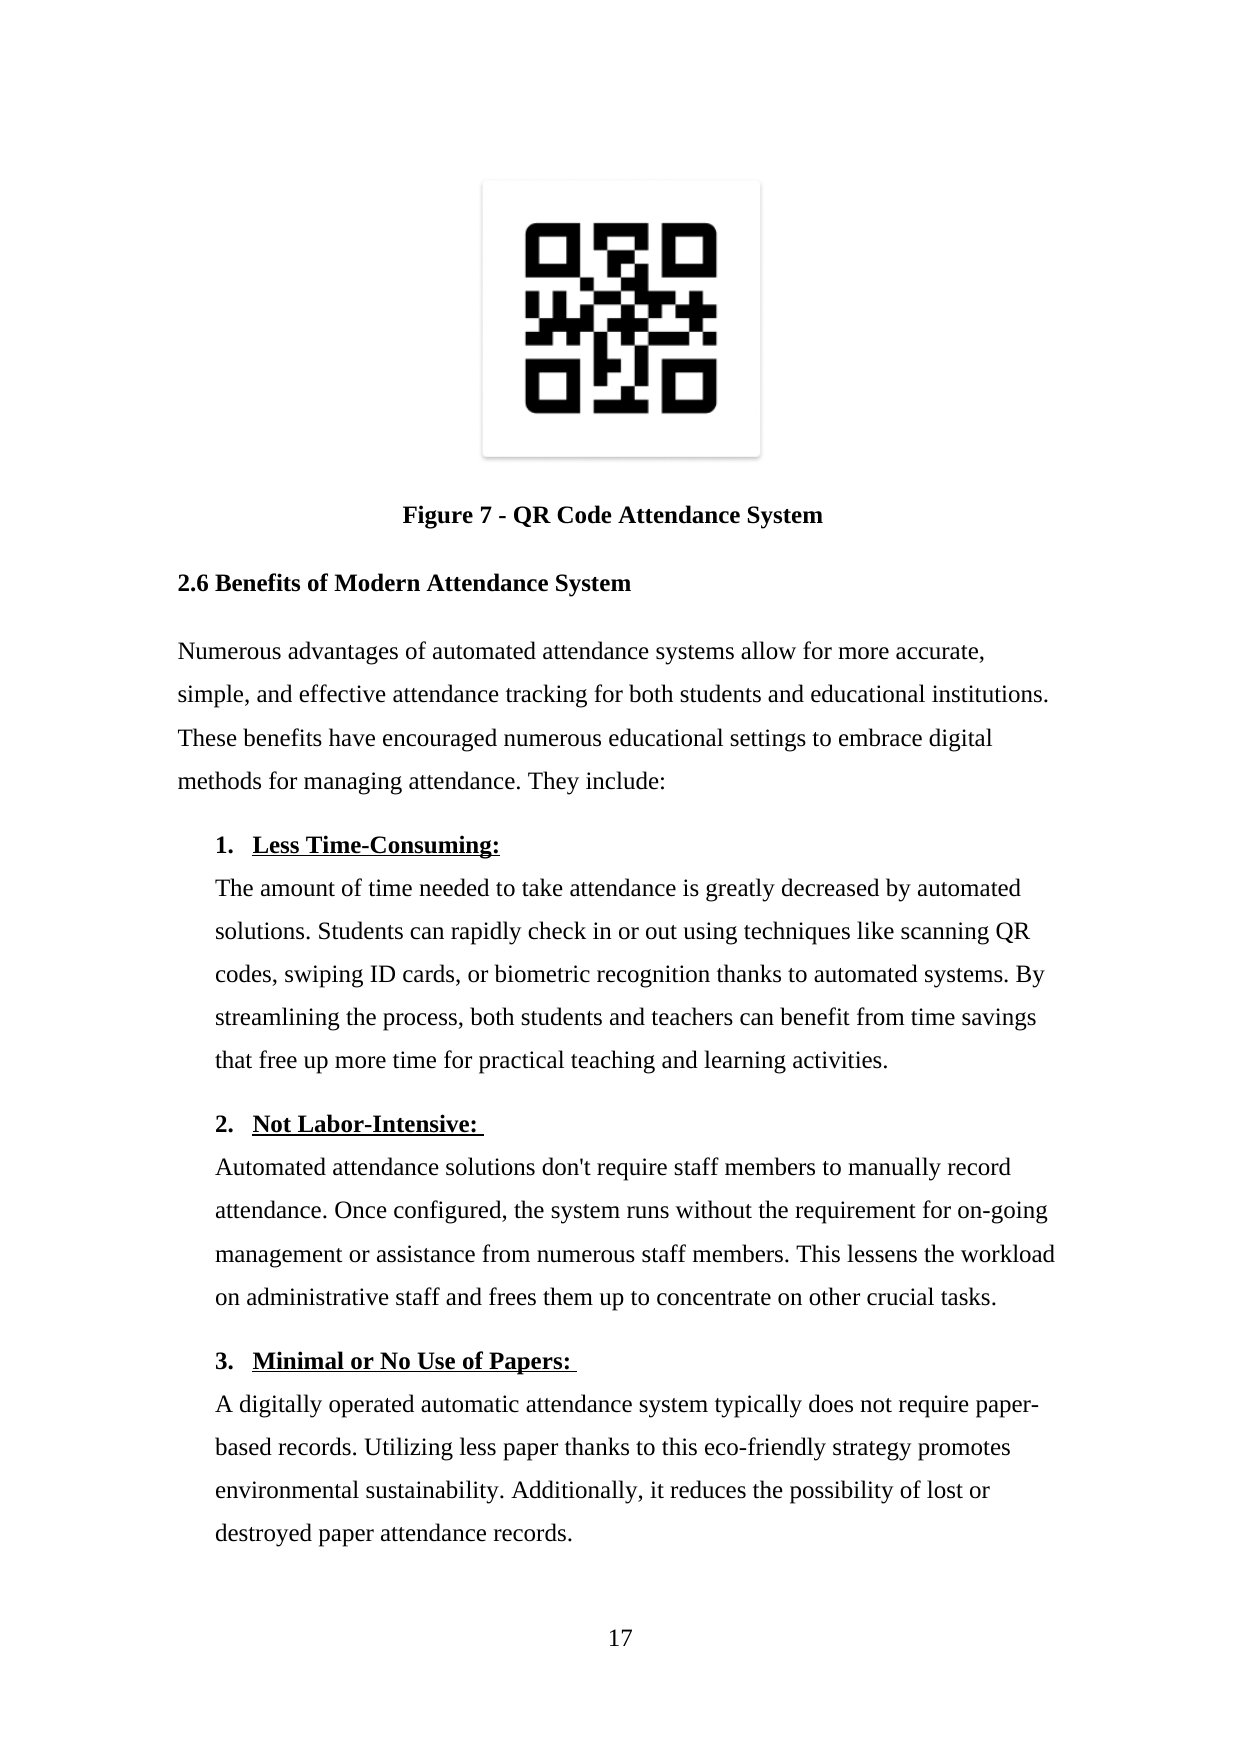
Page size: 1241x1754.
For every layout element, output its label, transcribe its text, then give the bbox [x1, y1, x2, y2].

text A digitally operated automatic attendance system typically does not require paper-based records. Utilizing less paper thanks to this eco-friendly strategy promotes environmental sustainability. Additionally, it reduces the possibility of lost or destroyed paper attendance records. [215, 1389, 1063, 1547]
picture [477, 177, 765, 465]
list Not Labor-Intensive: [215, 1109, 1063, 1138]
list Minimal or No Use of Papers: [215, 1346, 1063, 1374]
text Automated attendance solutions don't require staff members to manually record attendance. Once configured, the system runs without the requirement for on-going management or assistance from numerous staff members. This lessens the workload on administrative staff and frees them up to concentrate on other crucial tasks. [215, 1152, 1063, 1311]
list Benefits of Modern Attendance System [177, 568, 1063, 597]
list Less Time-Consuming: [215, 830, 1063, 858]
text The amount of time needed to take attendance is greatly decreased by automated solutions. Students can rapidly check in or out using techniques like scanning QR codes, swiping ID cards, or biometric recognition thanks to automated systems. By streamlining the process, both students and teachers can benefit from time savings that free up more time for practical teaching and learning activities. [215, 873, 1063, 1074]
text Numerous advantages of automated attendance systems allow for more accurate, simple, and effective attendance tracking for both students and educational institutions. These benefits have encouraged numerous educational settings to embrace digital methods for managing attendance. They include: [177, 636, 1063, 794]
